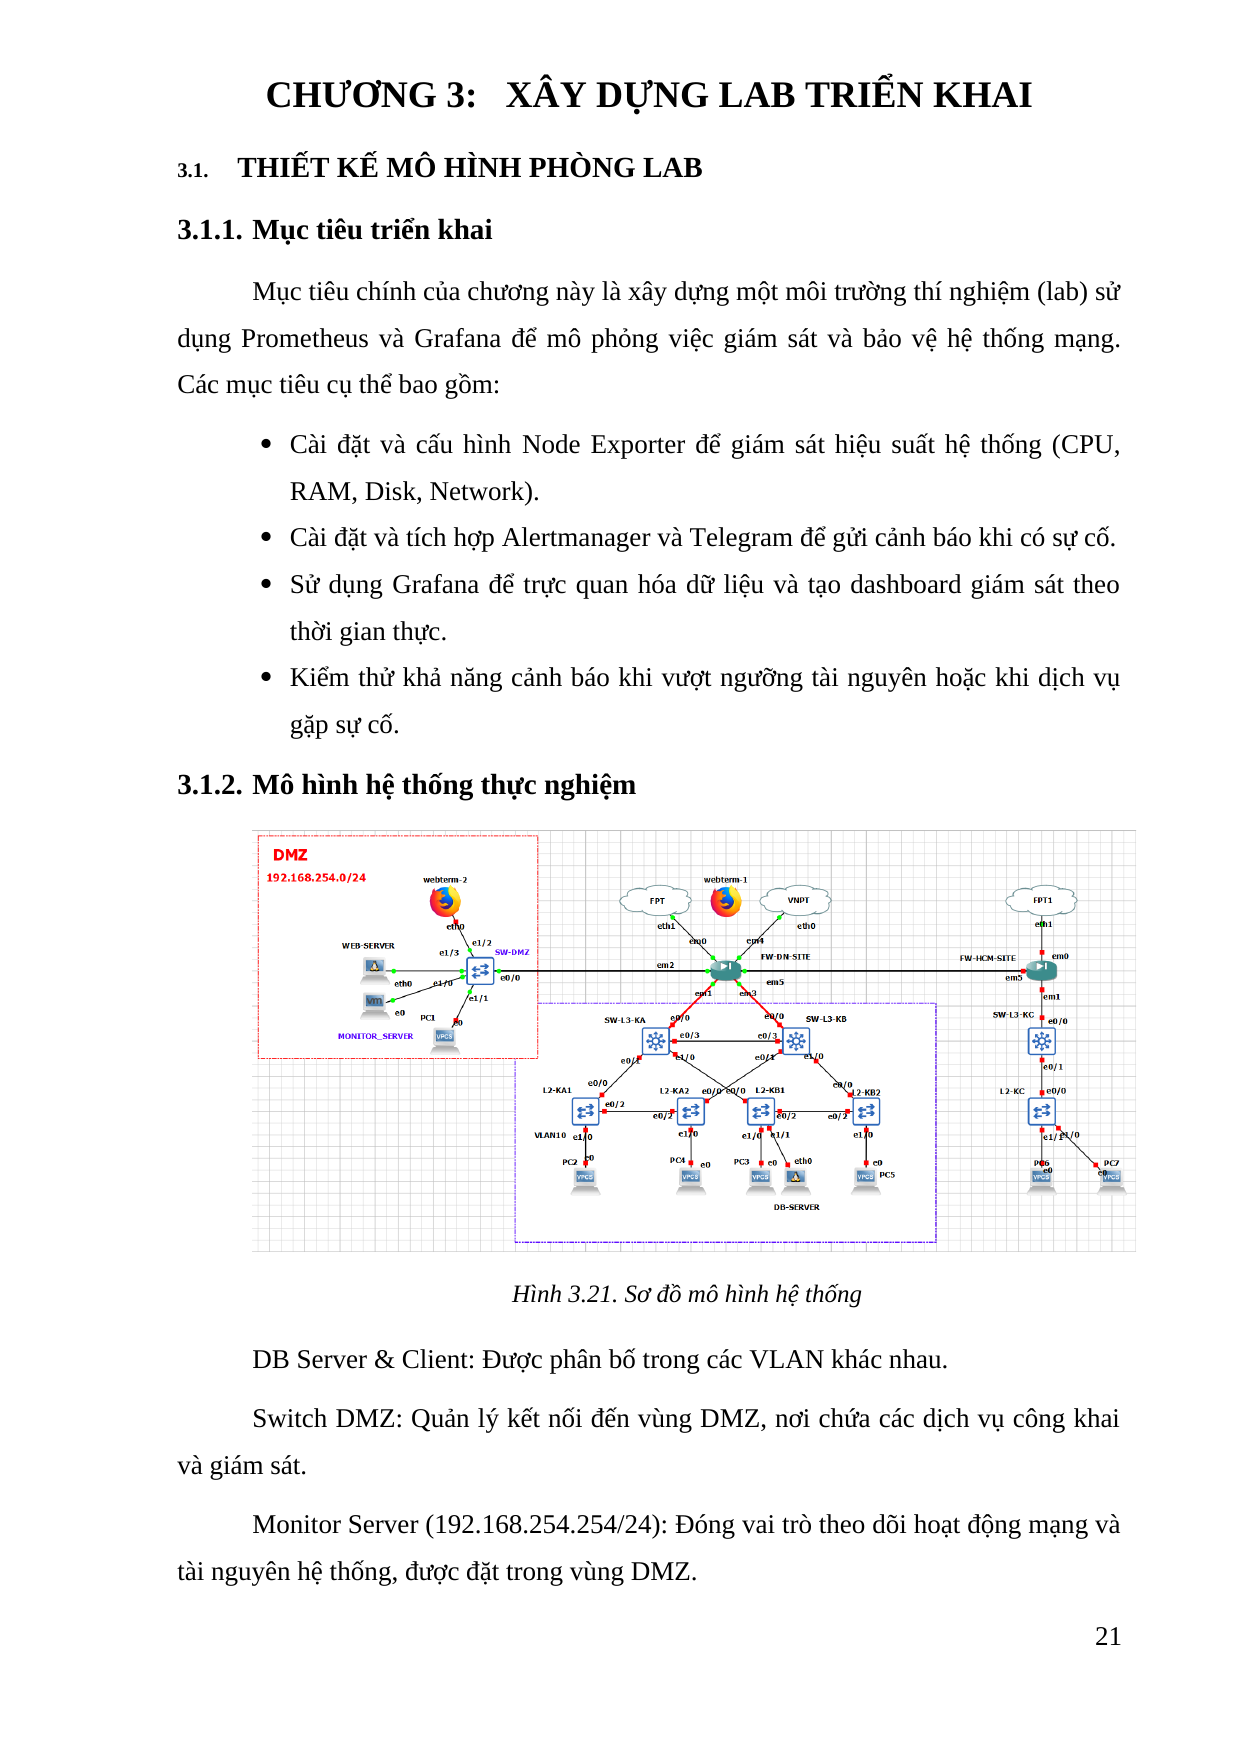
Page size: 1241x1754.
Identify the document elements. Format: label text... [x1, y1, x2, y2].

text Switch DMZ: Quản lý kết nối đến vùng DMZ, nơi chứa các dịch vụ công khai và giám sát. [177, 1402, 1122, 1480]
list Sử dụng Grafana để trực quan hóa dữ liệu và tạo dashboard giám sát theo thời gian thực. [261, 568, 1122, 646]
picture [252, 830, 1137, 1252]
list Kiểm thử khả năng cảnh báo khi vượt ngưỡng tài nguyên hoặc khi dịch vụ gặp sự cố. [261, 662, 1122, 739]
subtitle XÂY DỰNG LAB TRIỂN KHAI [177, 72, 1122, 116]
text DB Server & Client: Được phân bố trong các VLAN khác nhau. [177, 1343, 1122, 1374]
list Cài đặt và cấu hình Node Exporter để giám sát hiệu suất hệ thống (CPU, RAM, Disk, Network). [261, 428, 1122, 506]
text Mục tiêu chính của chương này là xây dựng một môi trường thí nghiệm (lab) sử dụng Prometheus và Grafana để mô phỏng việc giám sát và bảo vệ hệ thống mạng. Các mục tiêu cụ thể bao gồm: [177, 275, 1122, 400]
subtitle Thiết kế mô hình phòng lab [177, 150, 1122, 183]
text Monitor Server (192.168.254.254/24): Đóng vai trò theo dõi hoạt động mạng và tài nguyên hệ thống, được đặt trong vùng DMZ. [177, 1508, 1122, 1586]
subtitle Mục tiêu triển khai [177, 212, 1122, 246]
subtitle Mô hình hệ thống thực nghiệm [177, 767, 1122, 801]
list Cài đặt và tích hợp Alertmanager và Telegram để gửi cảnh báo khi có sự cố. [261, 521, 1122, 552]
